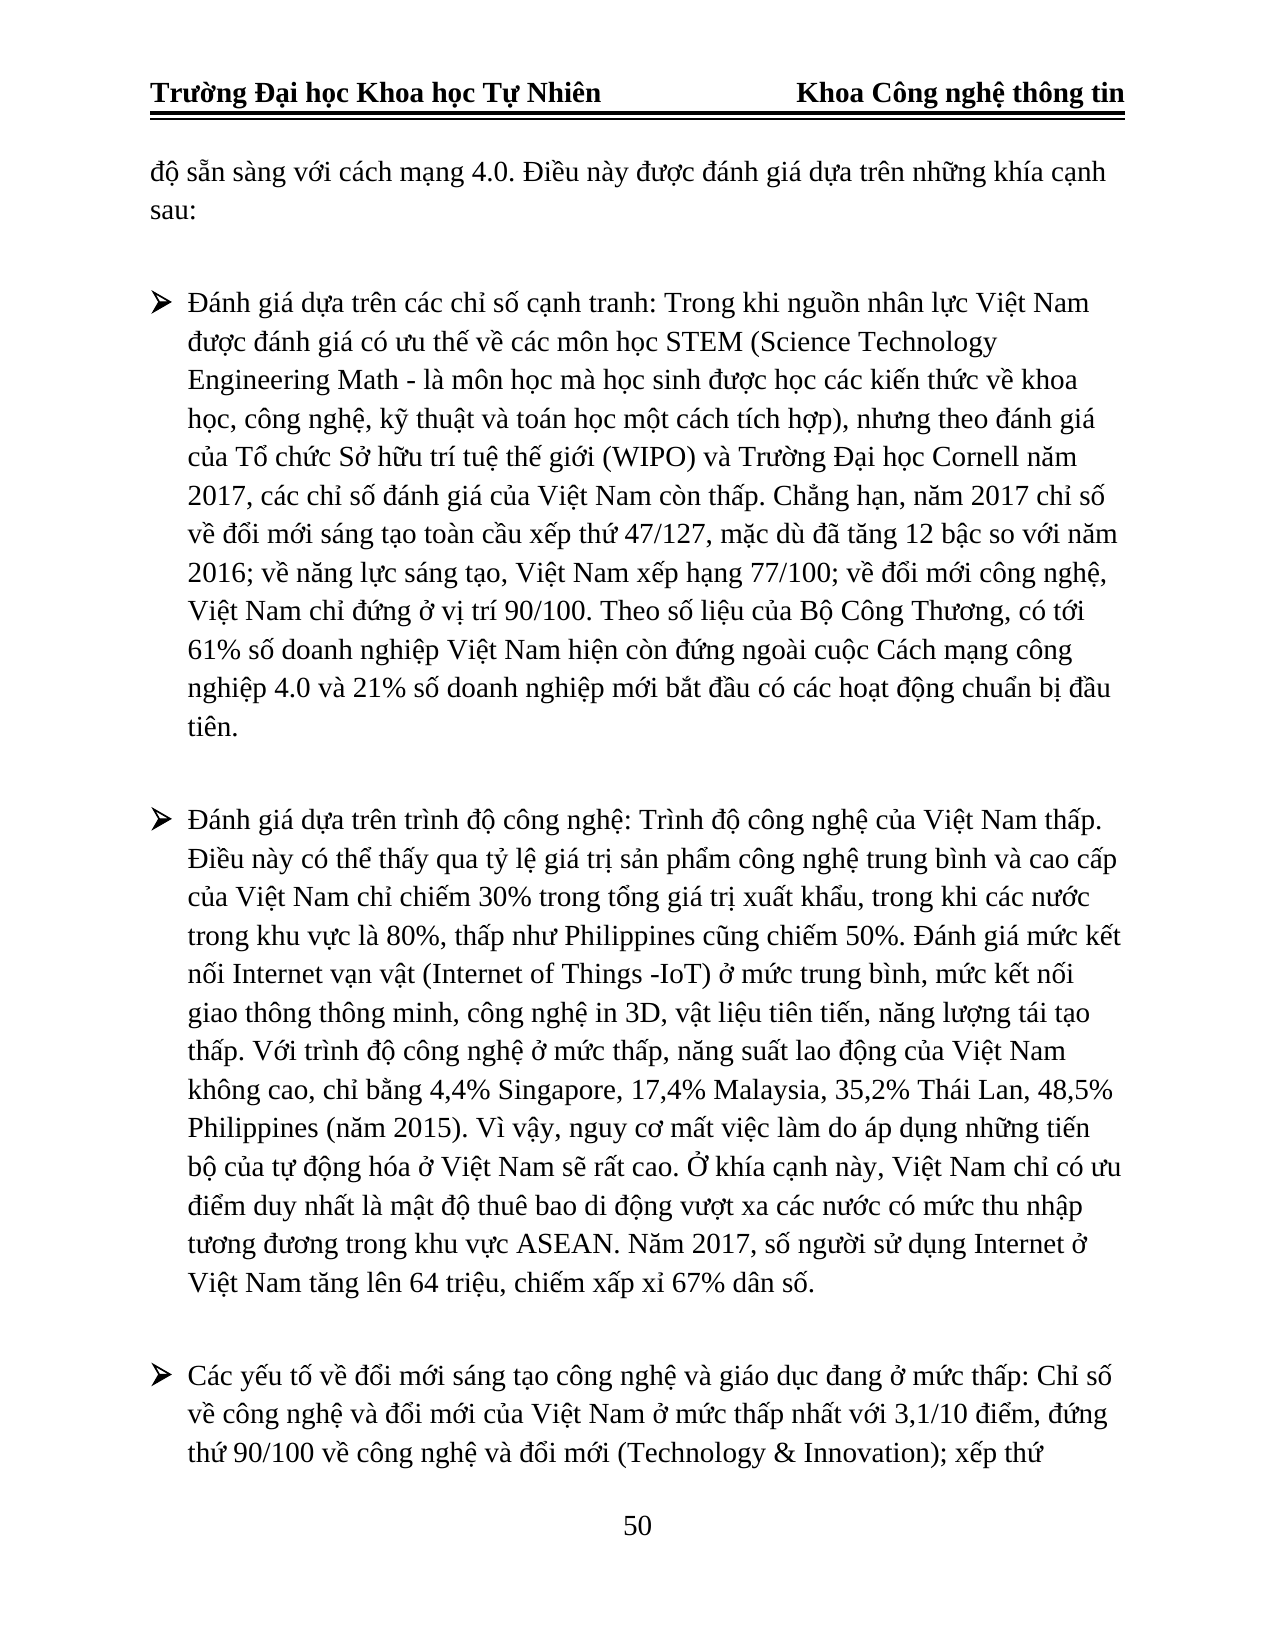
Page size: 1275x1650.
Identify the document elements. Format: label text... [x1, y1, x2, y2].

list Đánh giá dựa trên các chỉ số cạnh tranh: Trong khi nguồn nhân lực Việt Nam được đánh giá có ưu thế về các môn học STEM (Science Technology Engineering Math - là môn học mà học sinh được học các kiến thức về khoa học, công nghệ, kỹ thuật và toán học một cách tích hợp), nhưng theo đánh giá của Tổ chức Sở hữu trí tuệ thế giới (WIPO) và Trường Đại học Cornell năm 2017, các chỉ số đánh giá của Việt Nam còn thấp. Chẳng hạn, năm 2017 chỉ số về đổi mới sáng tạo toàn cầu xếp thứ 47/127, mặc dù đã tăng 12 bậc so với năm 2016; về năng lực sáng tạo, Việt Nam xếp hạng 77/100; về đổi mới công nghệ, Việt Nam chỉ đứng ở vị trí 90/100. Theo số liệu của Bộ Công Thương, có tới 61% số doanh nghiệp Việt Nam hiện còn đứng ngoài cuộc Cách mạng công nghiệp 4.0 và 21% số doanh nghiệp mới bắt đầu có các hoạt động chuẩn bị đầu tiên. [150, 285, 1125, 743]
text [150, 154, 1125, 226]
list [150, 1358, 1125, 1468]
list Đánh giá dựa trên trình độ công nghệ: Trình độ công nghệ của Việt Nam thấp. Điều này có thể thấy qua tỷ lệ giá trị sản phẩm công nghệ trung bình và cao cấp của Việt Nam chỉ chiếm 30% trong tổng giá trị xuất khẩu, trong khi các nước trong khu vực là 80%, thấp như Philippines cũng chiếm 50%. Đánh giá mức kết nối Internet vạn vật (Internet of Things -IoT) ở mức trung bình, mức kết nối giao thông thông minh, công nghệ in 3D, vật liệu tiên tiến, năng lượng tái tạo thấp. Với trình độ công nghệ ở mức thấp, năng suất lao động của Việt Nam không cao, chỉ bằng 4,4% Singapore, 17,4% Malaysia, 35,2% Thái Lan, 48,5% Philippines (năm 2015). Vì vậy, nguy cơ mất việc làm do áp dụng những tiến bộ của tự động hóa ở Việt Nam sẽ rất cao. Ở khía cạnh này, Việt Nam chỉ có ưu điểm duy nhất là mật độ thuê bao di động vượt xa các nước có mức thu nhập tương đương trong khu vực ASEAN. Năm 2017, số người sử dụng Internet ở Việt Nam tăng lên 64 triệu, chiếm xấp xỉ 67% dân số. [150, 802, 1125, 1298]
